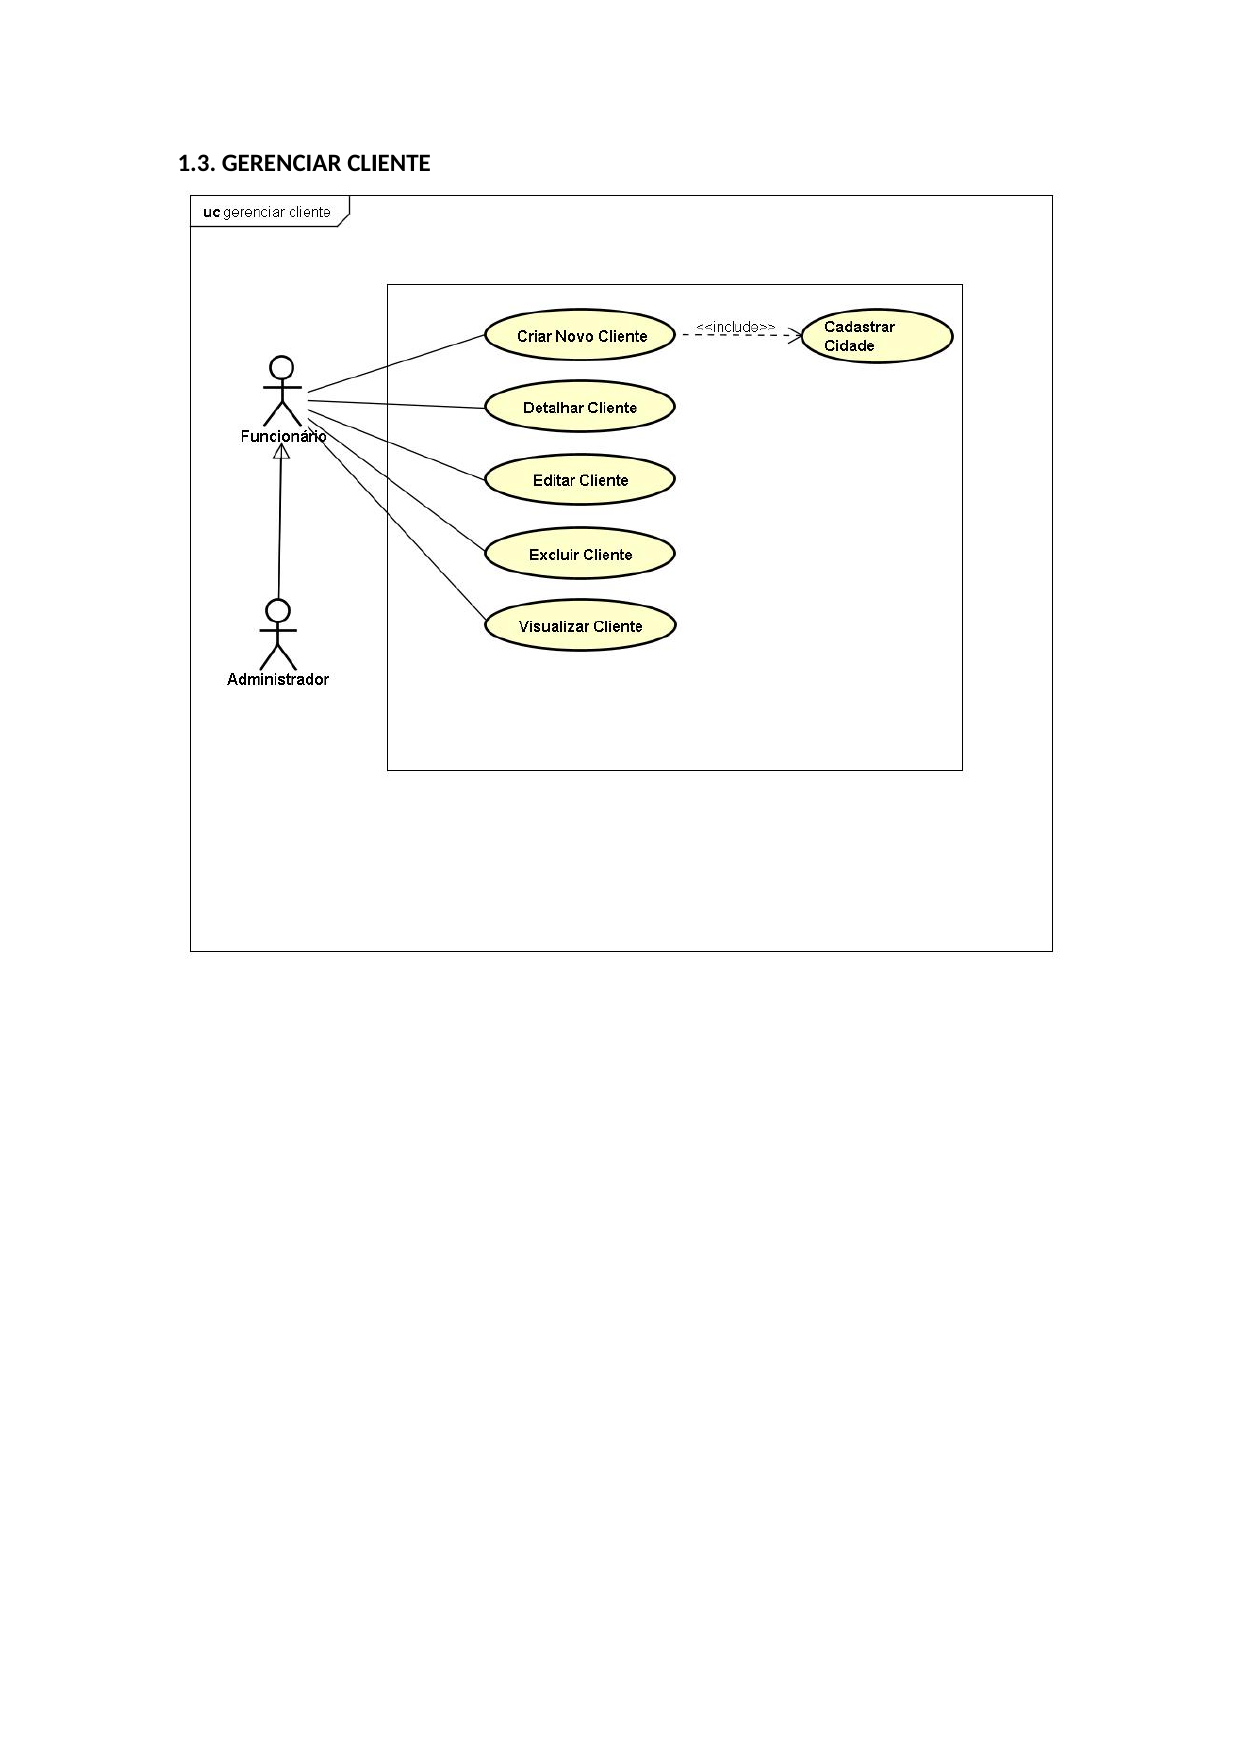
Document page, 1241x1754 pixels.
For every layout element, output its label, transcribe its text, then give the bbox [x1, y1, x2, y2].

picture [177, 182, 1063, 963]
text 1.3. GERENCIAR CLIENTE [177, 148, 1063, 182]
